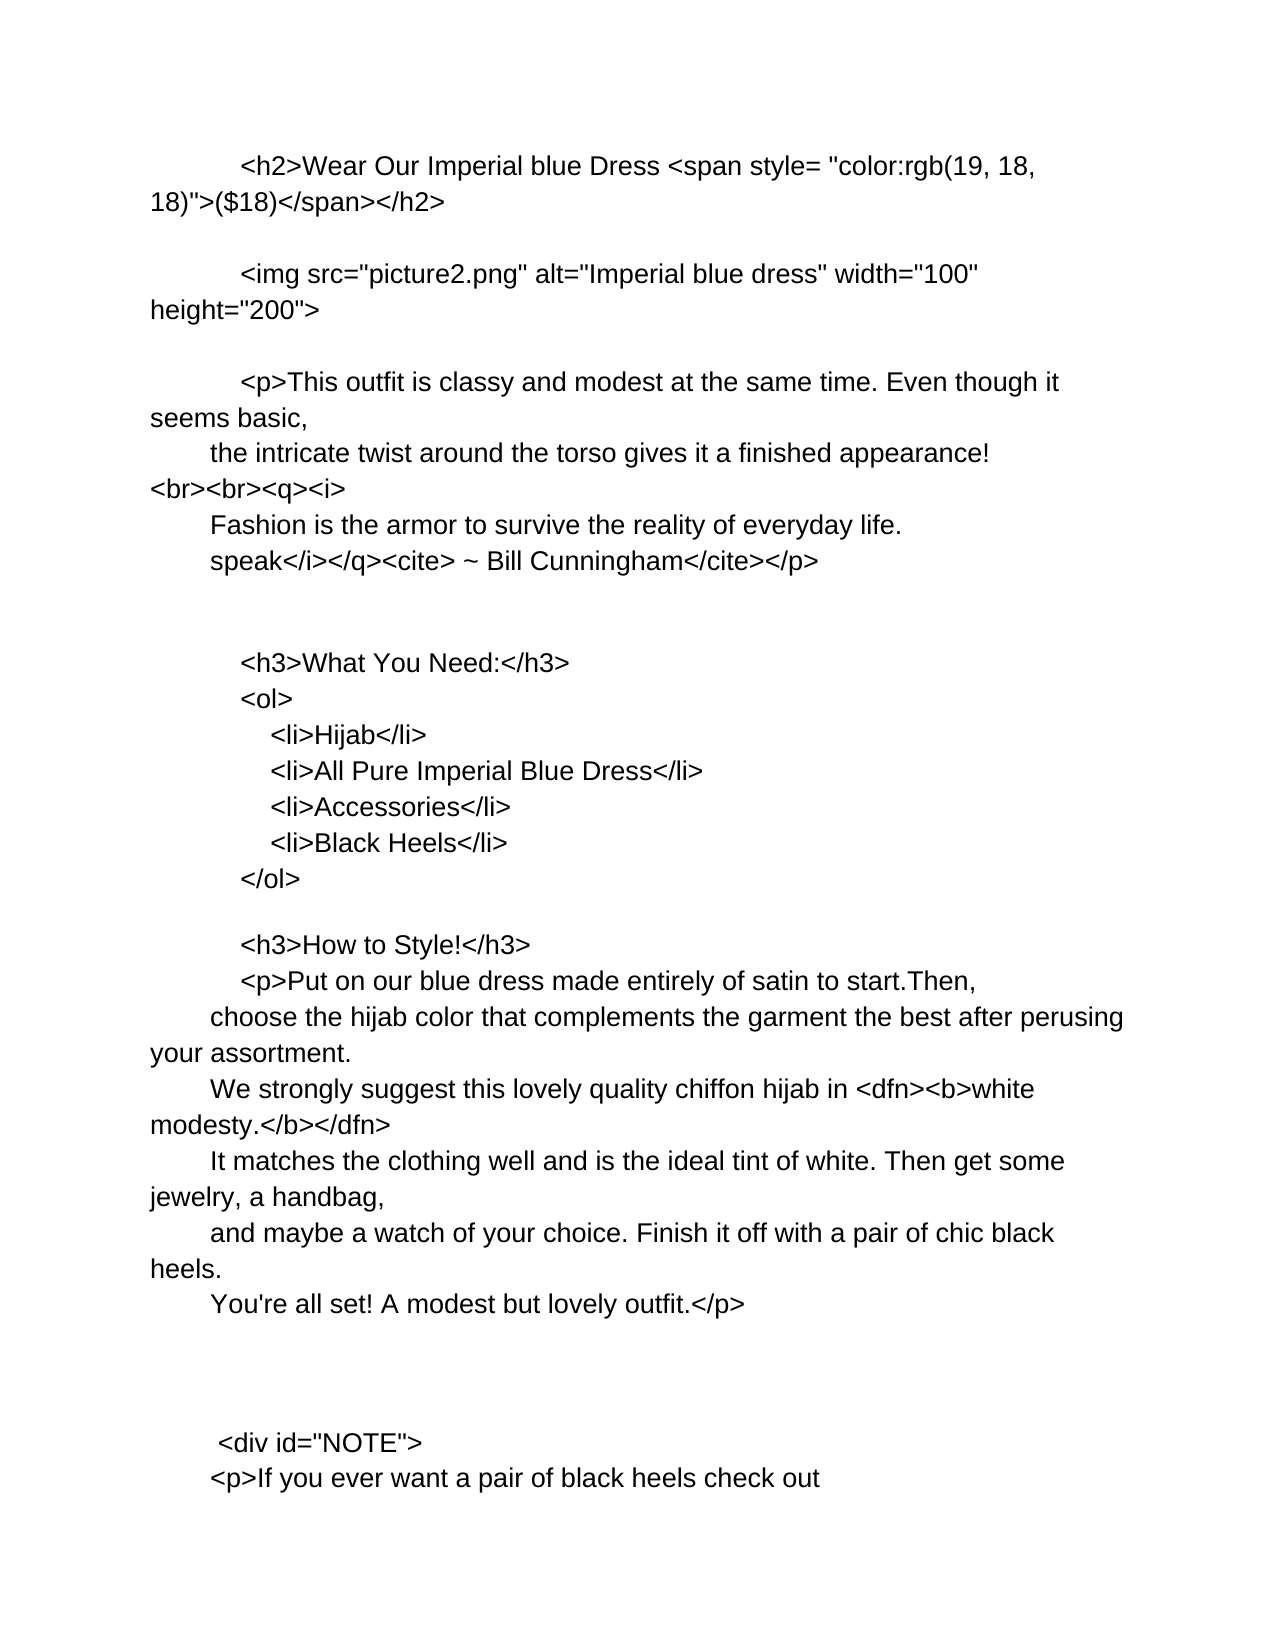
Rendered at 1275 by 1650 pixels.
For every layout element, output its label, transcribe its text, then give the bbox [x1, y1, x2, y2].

text <div id="NOTE"> [150, 1427, 1125, 1458]
text <li>Hijab</li> [150, 719, 1125, 751]
text <li>All Pure Imperial Blue Dress</li> [150, 755, 1125, 786]
text </ol> [150, 863, 1125, 894]
text <p>Put on our blue dress made entirely of satin to start.Then, [150, 965, 1125, 996]
text <h3>How to Style!</h3> [150, 929, 1125, 960]
text Fashion is the armor to survive the reality of everyday life. [150, 509, 1125, 541]
text <h3>What You Need:</h3> [150, 647, 1125, 679]
text the intricate twist around the torso gives it a finished appearance!<br><br><q><i> [150, 437, 1125, 505]
text <li>Accessories</li> [150, 791, 1125, 822]
text <li>Black Heels</li> [150, 827, 1125, 858]
text <h2>Wear Our Imperial blue Dress <span style= "color:rgb(19, 18, 18)">($18)</span></h2> [150, 150, 1125, 217]
text <ol> [150, 683, 1125, 714]
text You're all set! A modest but lovely outfit.</p> [150, 1288, 1125, 1320]
text choose the hijab color that complements the garment the best after perusing your assortment. [150, 1001, 1125, 1068]
text speak</i></q><cite> ~ Bill Cunningham</cite></p> [150, 545, 1125, 577]
text <img src="picture2.png" alt="Imperial blue dress" width="100" height="200"> [150, 258, 1125, 325]
text <p>This outfit is classy and modest at the same time. Even though it seems basic, [150, 366, 1125, 433]
text It matches the clothing well and is the ideal tint of white. Then get some jewelry, a handbag, [150, 1145, 1125, 1212]
text and maybe a watch of your choice. Finish it off with a pair of chic black heels. [150, 1217, 1125, 1284]
text <p>If you ever want a pair of black heels check out [150, 1462, 1125, 1494]
text We strongly suggest this lovely quality chiffon hijab in <dfn><b>white modesty.</b></dfn> [150, 1073, 1125, 1140]
